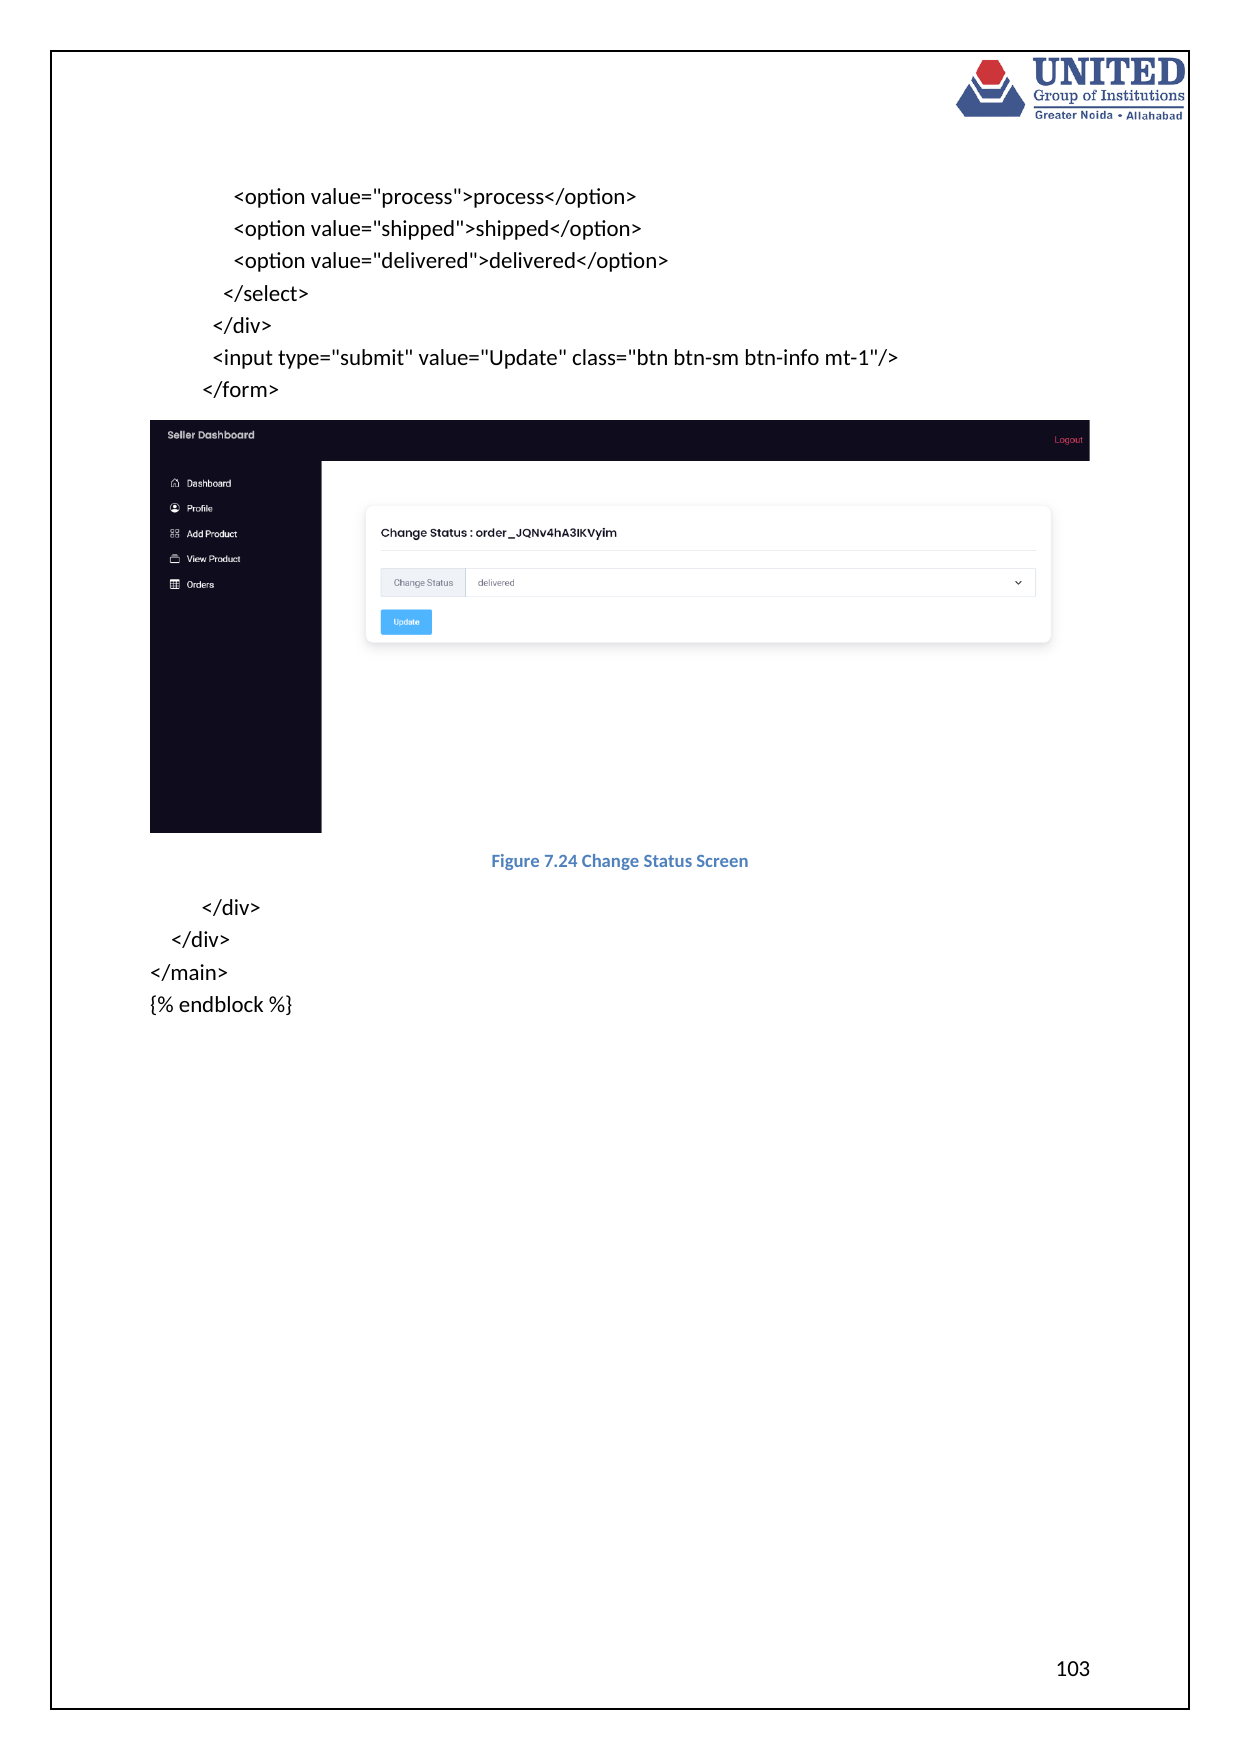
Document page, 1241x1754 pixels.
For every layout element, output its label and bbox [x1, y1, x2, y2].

picture [952, 53, 1186, 124]
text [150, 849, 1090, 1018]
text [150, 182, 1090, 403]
picture [150, 420, 1090, 833]
